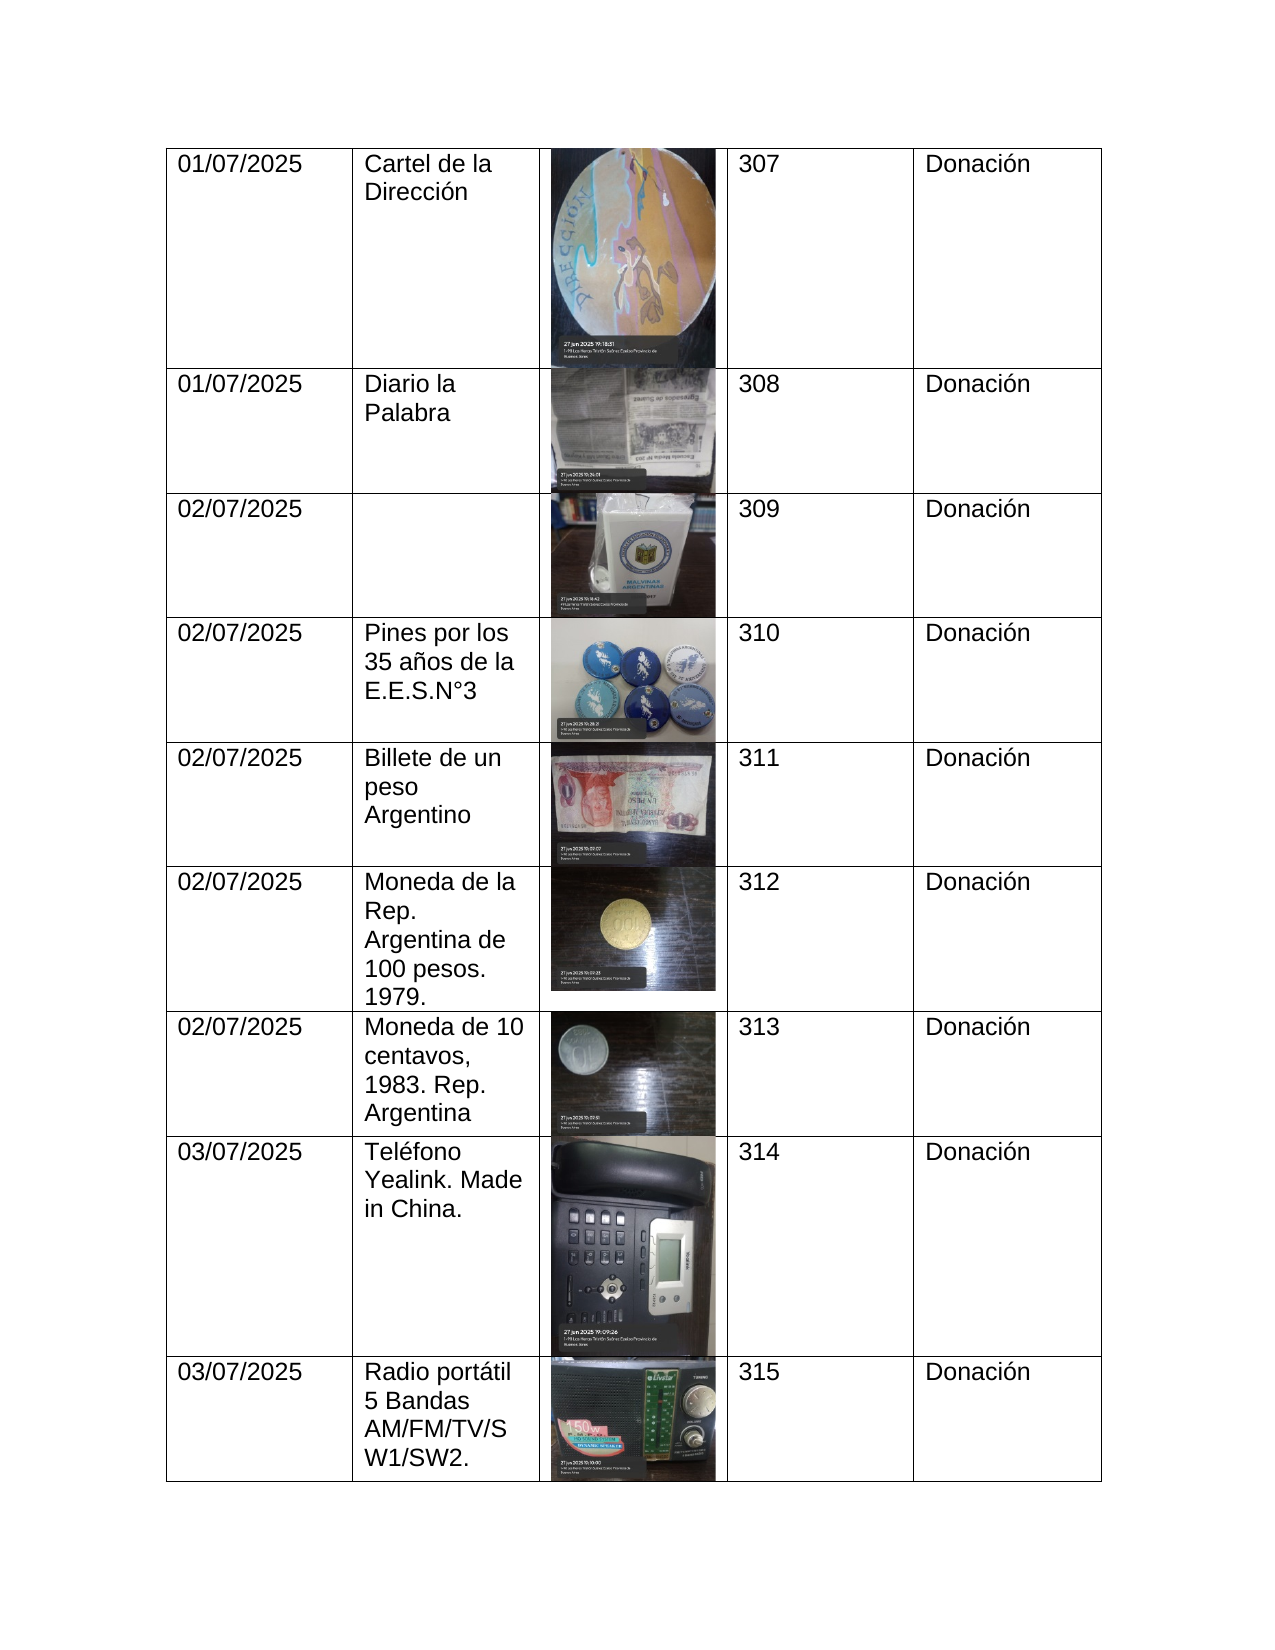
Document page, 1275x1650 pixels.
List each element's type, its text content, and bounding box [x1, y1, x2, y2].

table_cell 02/07/2025 [167, 867, 352, 1011]
table_cell 307 [728, 149, 913, 368]
table_cell Pines por los 35 años de la E.E.S.N°3 [353, 618, 539, 742]
table_cell 02/07/2025 [167, 1012, 352, 1136]
table_cell [540, 1137, 551, 1356]
table_cell 308 [728, 369, 913, 492]
table_cell 03/07/2025 [167, 1357, 352, 1481]
table_cell [716, 618, 727, 742]
table_cell 309 [728, 494, 913, 617]
table_cell [716, 1012, 727, 1136]
table_cell [716, 494, 727, 617]
table_cell 311 [728, 743, 913, 866]
table_cell Moneda de la Rep. Argentina de 100 pesos. 1979. [353, 867, 539, 1011]
table_cell 314 [728, 1137, 913, 1356]
table_cell 03/07/2025 [167, 1137, 352, 1356]
table_cell [540, 494, 551, 617]
table_cell [540, 867, 727, 1011]
table_cell Radio portátil 5 Bandas AM/FM/TV/SW1/SW2. [353, 1357, 539, 1481]
table_cell Donación [914, 149, 1101, 368]
picture [551, 148, 716, 617]
table_cell Billete de un peso Argentino [353, 743, 539, 866]
table_cell 01/07/2025 [167, 149, 352, 368]
table_cell Donación [914, 494, 1101, 617]
picture [551, 1012, 716, 1356]
picture [551, 618, 716, 991]
table_cell [716, 743, 727, 866]
table_cell Moneda de 10 centavos, 1983. Rep. Argentina [353, 1012, 539, 1136]
table_cell [540, 369, 551, 492]
table_cell 02/07/2025 [167, 494, 352, 617]
table_cell Donación [914, 1357, 1101, 1481]
table_cell [716, 149, 727, 368]
table_cell 02/07/2025 [167, 618, 352, 742]
picture [551, 1357, 716, 1481]
table_cell Donación [914, 1137, 1101, 1356]
table_cell [716, 1137, 727, 1356]
table_cell [540, 743, 551, 866]
table_cell Teléfono Yealink. Made in China. [353, 1137, 539, 1356]
table_cell Donación [914, 618, 1101, 742]
table_cell [716, 369, 727, 492]
table_cell 02/07/2025 [167, 743, 352, 866]
table_cell Cartel de la Dirección [353, 149, 539, 368]
table_cell 312 [728, 867, 913, 1011]
table_cell Donación [914, 1012, 1101, 1136]
table_cell [540, 618, 551, 742]
table_cell Donación [914, 369, 1101, 492]
table_cell 01/07/2025 [167, 369, 352, 492]
table_cell Diario la Palabra [353, 369, 539, 492]
table_cell Donación [914, 743, 1101, 866]
table_cell 315 [728, 1357, 913, 1481]
table_cell [540, 149, 551, 368]
table_cell [716, 1357, 727, 1481]
table_cell [353, 494, 539, 617]
table_cell 310 [728, 618, 913, 742]
table_cell 313 [728, 1012, 913, 1136]
table_cell Donación [914, 867, 1101, 1011]
table_cell [540, 1357, 551, 1481]
table_cell [540, 1012, 551, 1136]
